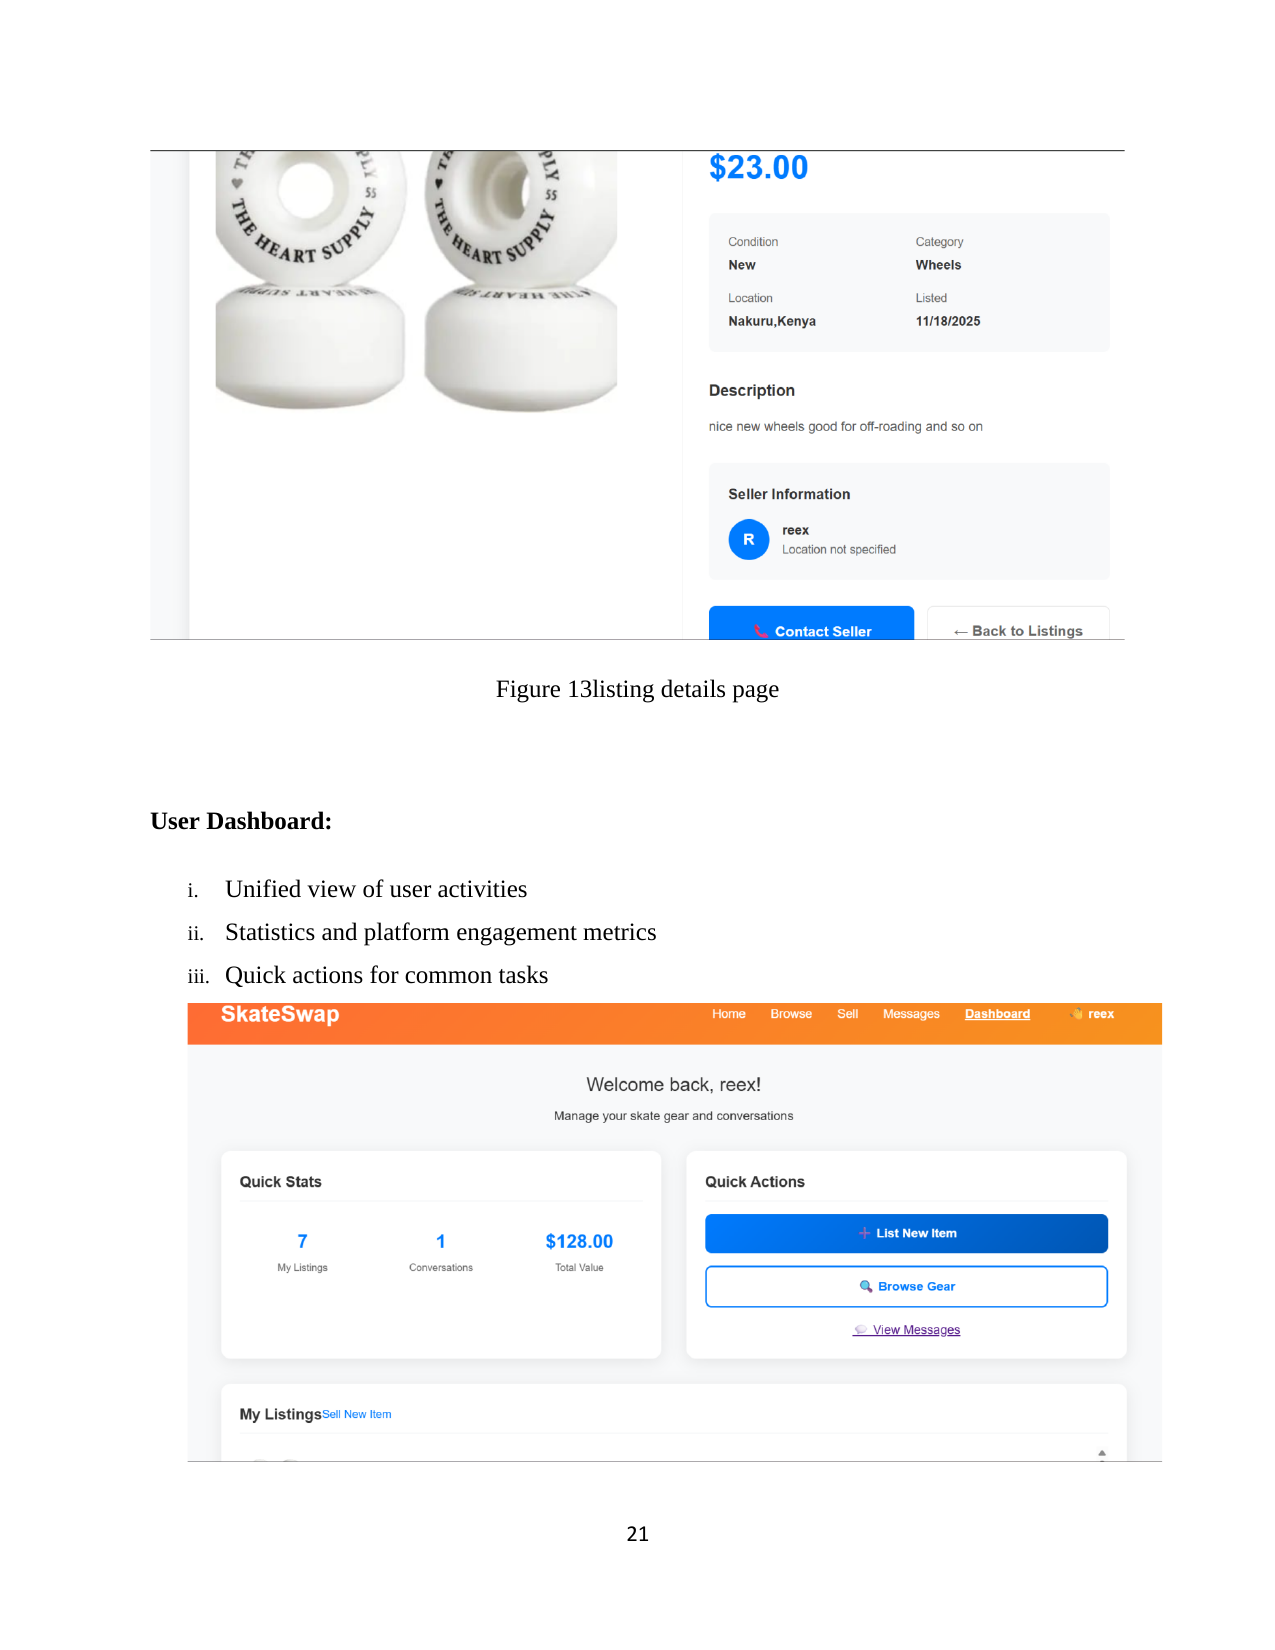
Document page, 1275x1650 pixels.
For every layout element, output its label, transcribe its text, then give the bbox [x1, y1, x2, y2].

picture [150, 150, 1125, 640]
list Statistics and platform engagement metrics [187, 917, 1125, 946]
list Quick actions for common tasks [187, 961, 1125, 989]
text User Dashboard: [150, 806, 1125, 835]
text Figure 13listing details page [150, 674, 1125, 703]
picture [187, 1003, 1163, 1462]
list Unified view of user activities [187, 874, 1125, 903]
